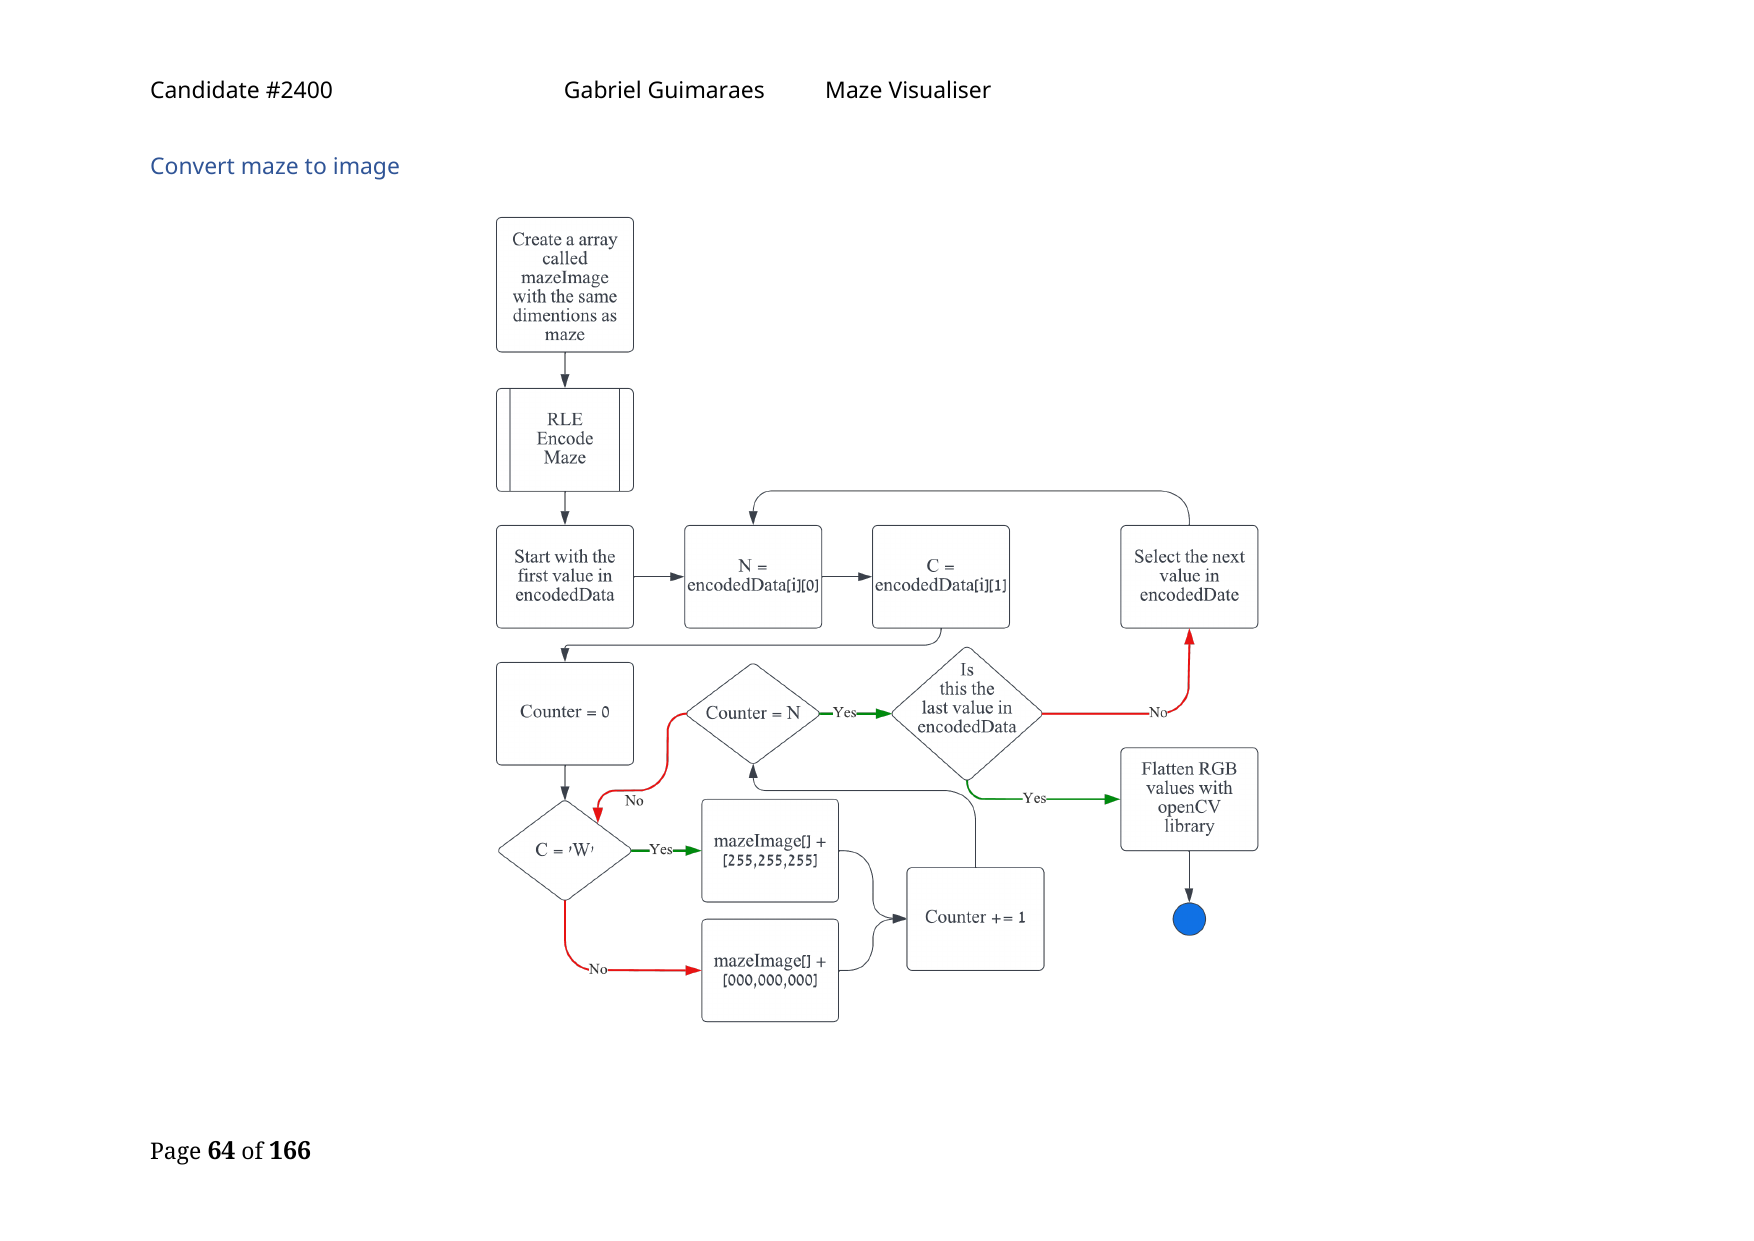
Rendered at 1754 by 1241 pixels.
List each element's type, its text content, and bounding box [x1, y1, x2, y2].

subtitle Convert maze to image [150, 150, 1604, 181]
picture [462, 183, 1292, 1056]
